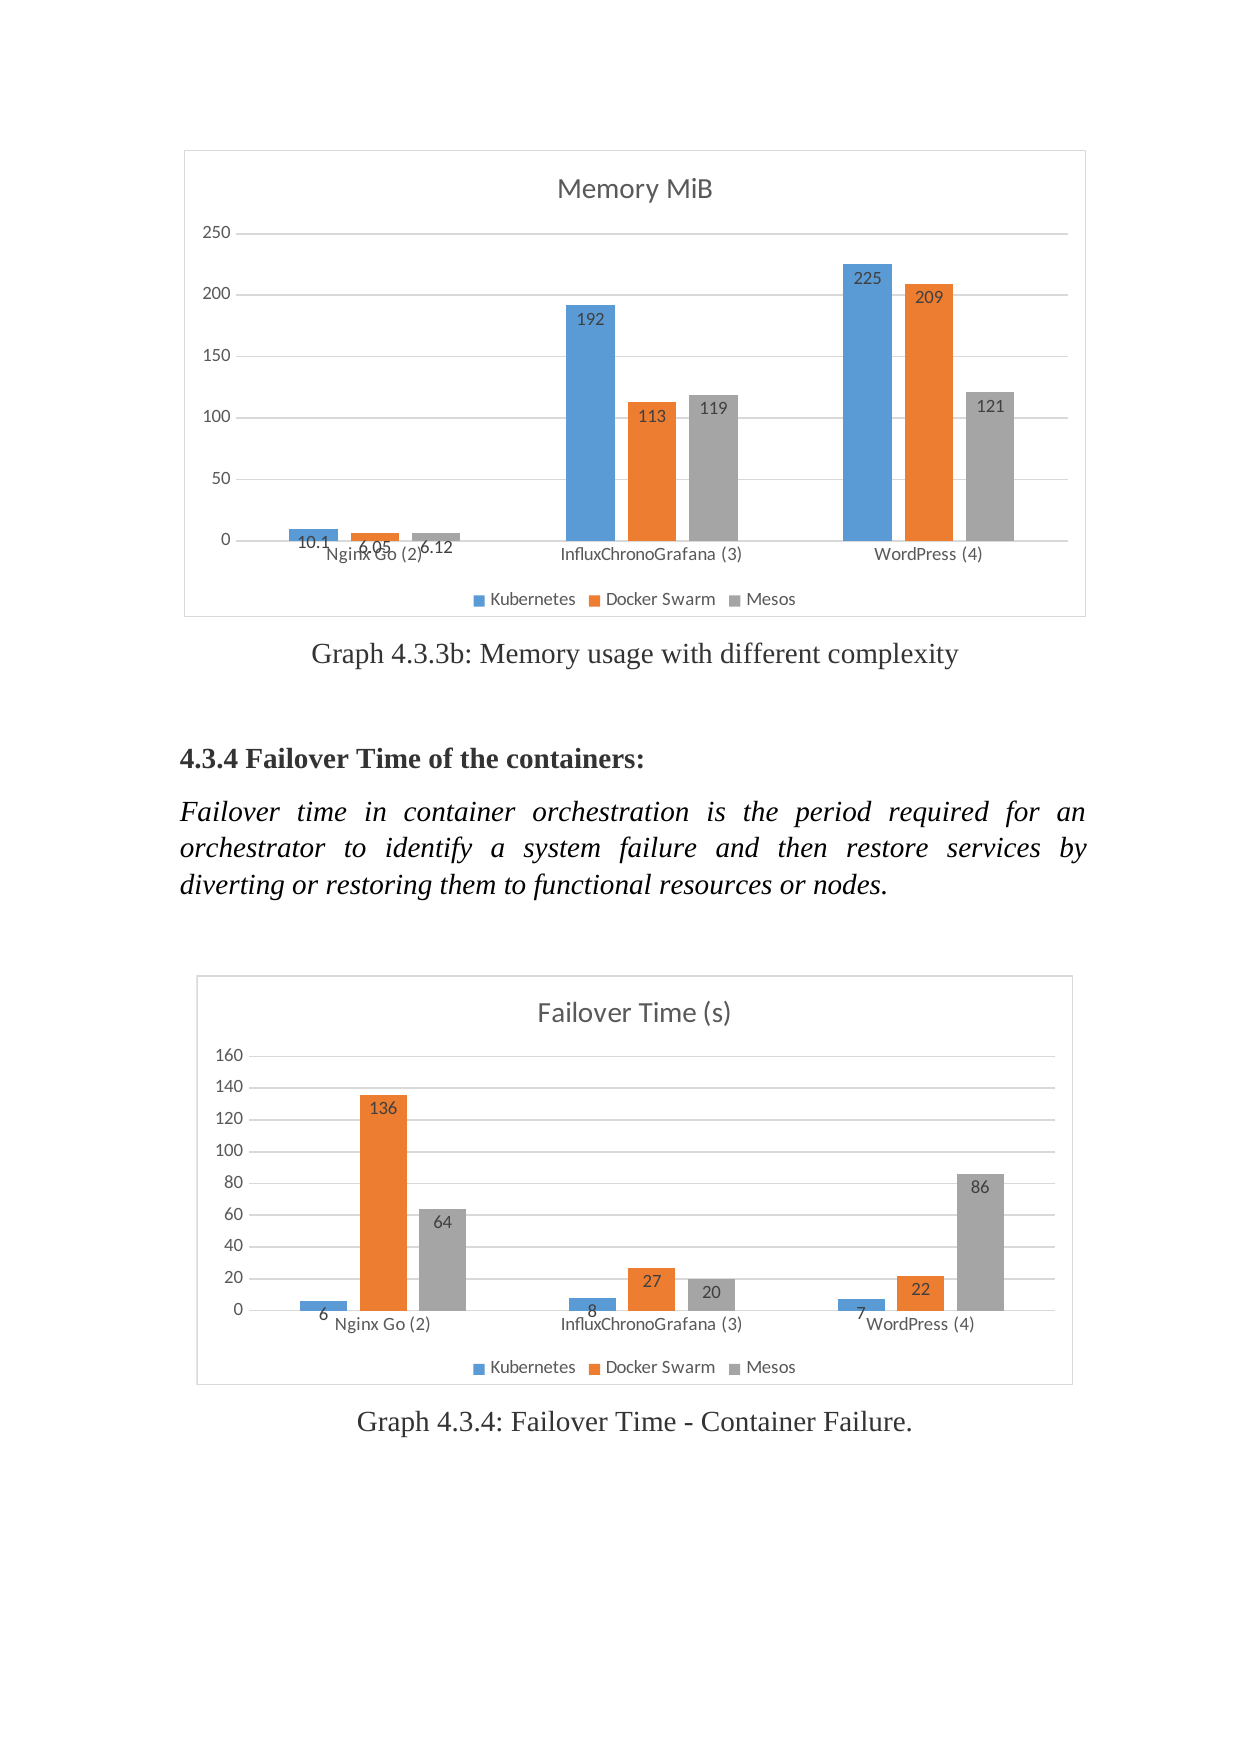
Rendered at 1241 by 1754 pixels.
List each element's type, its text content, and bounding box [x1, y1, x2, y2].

subtitle Graph 4.3.4: Failover Time - Container Failure. [179, 1404, 1090, 1438]
list Failover time in container orchestration is the period required for an orchestrator to identify a system failure and then restore services by diverting or restoring them to functional resources or nodes. [179, 794, 1090, 900]
subtitle Graph 4.3.3b: Memory usage with different complexity [179, 636, 1090, 669]
subtitle 4.3.4 Failover Time of the containers: [179, 742, 1090, 775]
